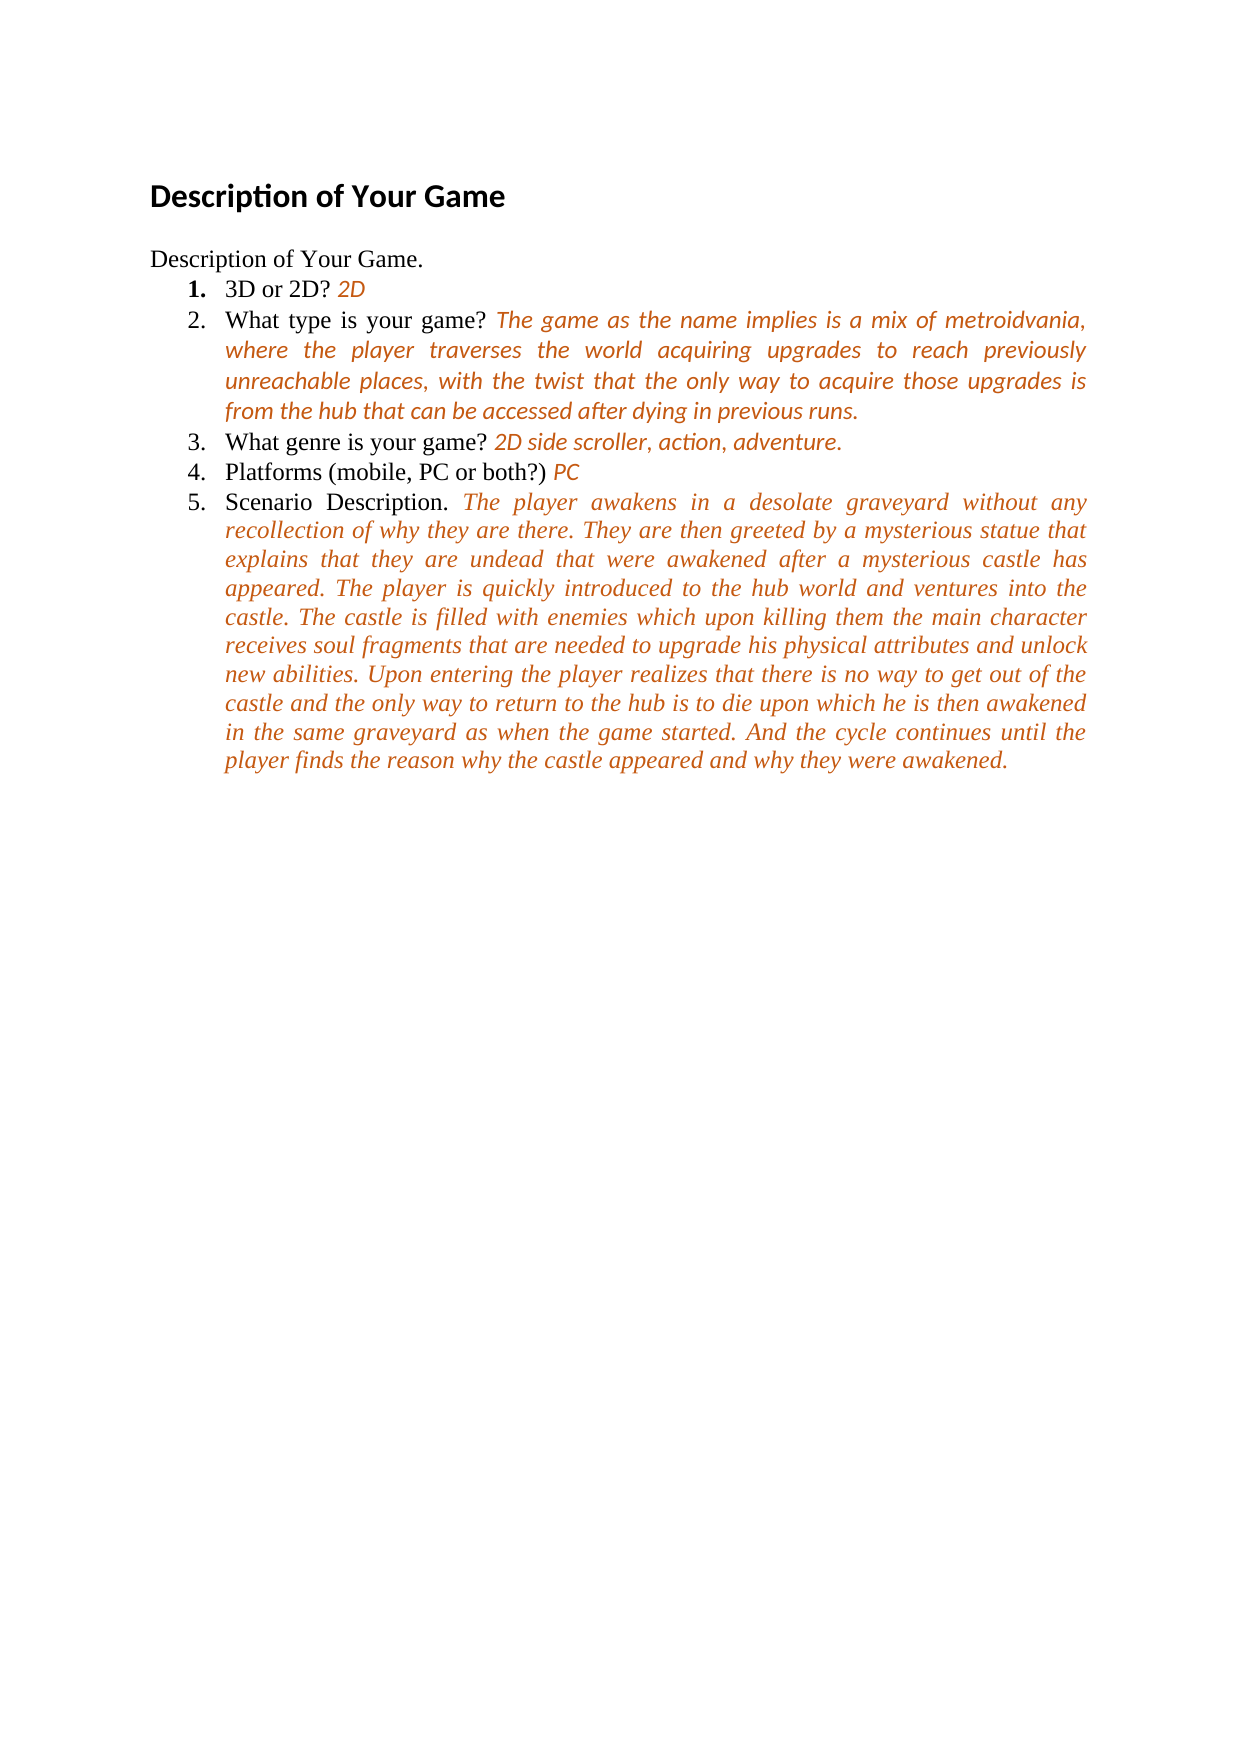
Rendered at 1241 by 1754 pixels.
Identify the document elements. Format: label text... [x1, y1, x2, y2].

list Platforms (mobile, PC or both?) PC [187, 456, 1090, 487]
list 3D or 2D? 2D [187, 273, 1090, 304]
list What genre is your game? 2D side scroller, action, adventure. [187, 426, 1090, 456]
subtitle Description of Your Game [150, 175, 1090, 216]
list Scenario Description. The player awakens in a desolate graveyard without any recollection of why they are there. They are then greeted by a mysterious statue that explains that they are undead that were awakened after a mysterious castle has appeared. The player is quickly introduced to the hub world and ventures into the castle. The castle is filled with enemies which upon killing them the main character receives soul fragments that are needed to upgrade his physical attributes and unlock new abilities. Upon entering the player realizes that there is no way to get out of the castle and the only way to return to the hub is to die upon which he is then awakened in the same graveyard as when the game started. And the cycle continues until the player finds the reason why the castle appeared and why they were awakened. [187, 487, 1090, 774]
list What type is your game? The game as the name implies is a mix of metroidvania, where the player traverses the world acquiring upgrades to reach previously unreachable places, with the twist that the only way to acquire those upgrades is from the hub that can be accessed after dying in previous runs. [187, 304, 1090, 426]
text Description of Your Game. [150, 244, 1090, 273]
